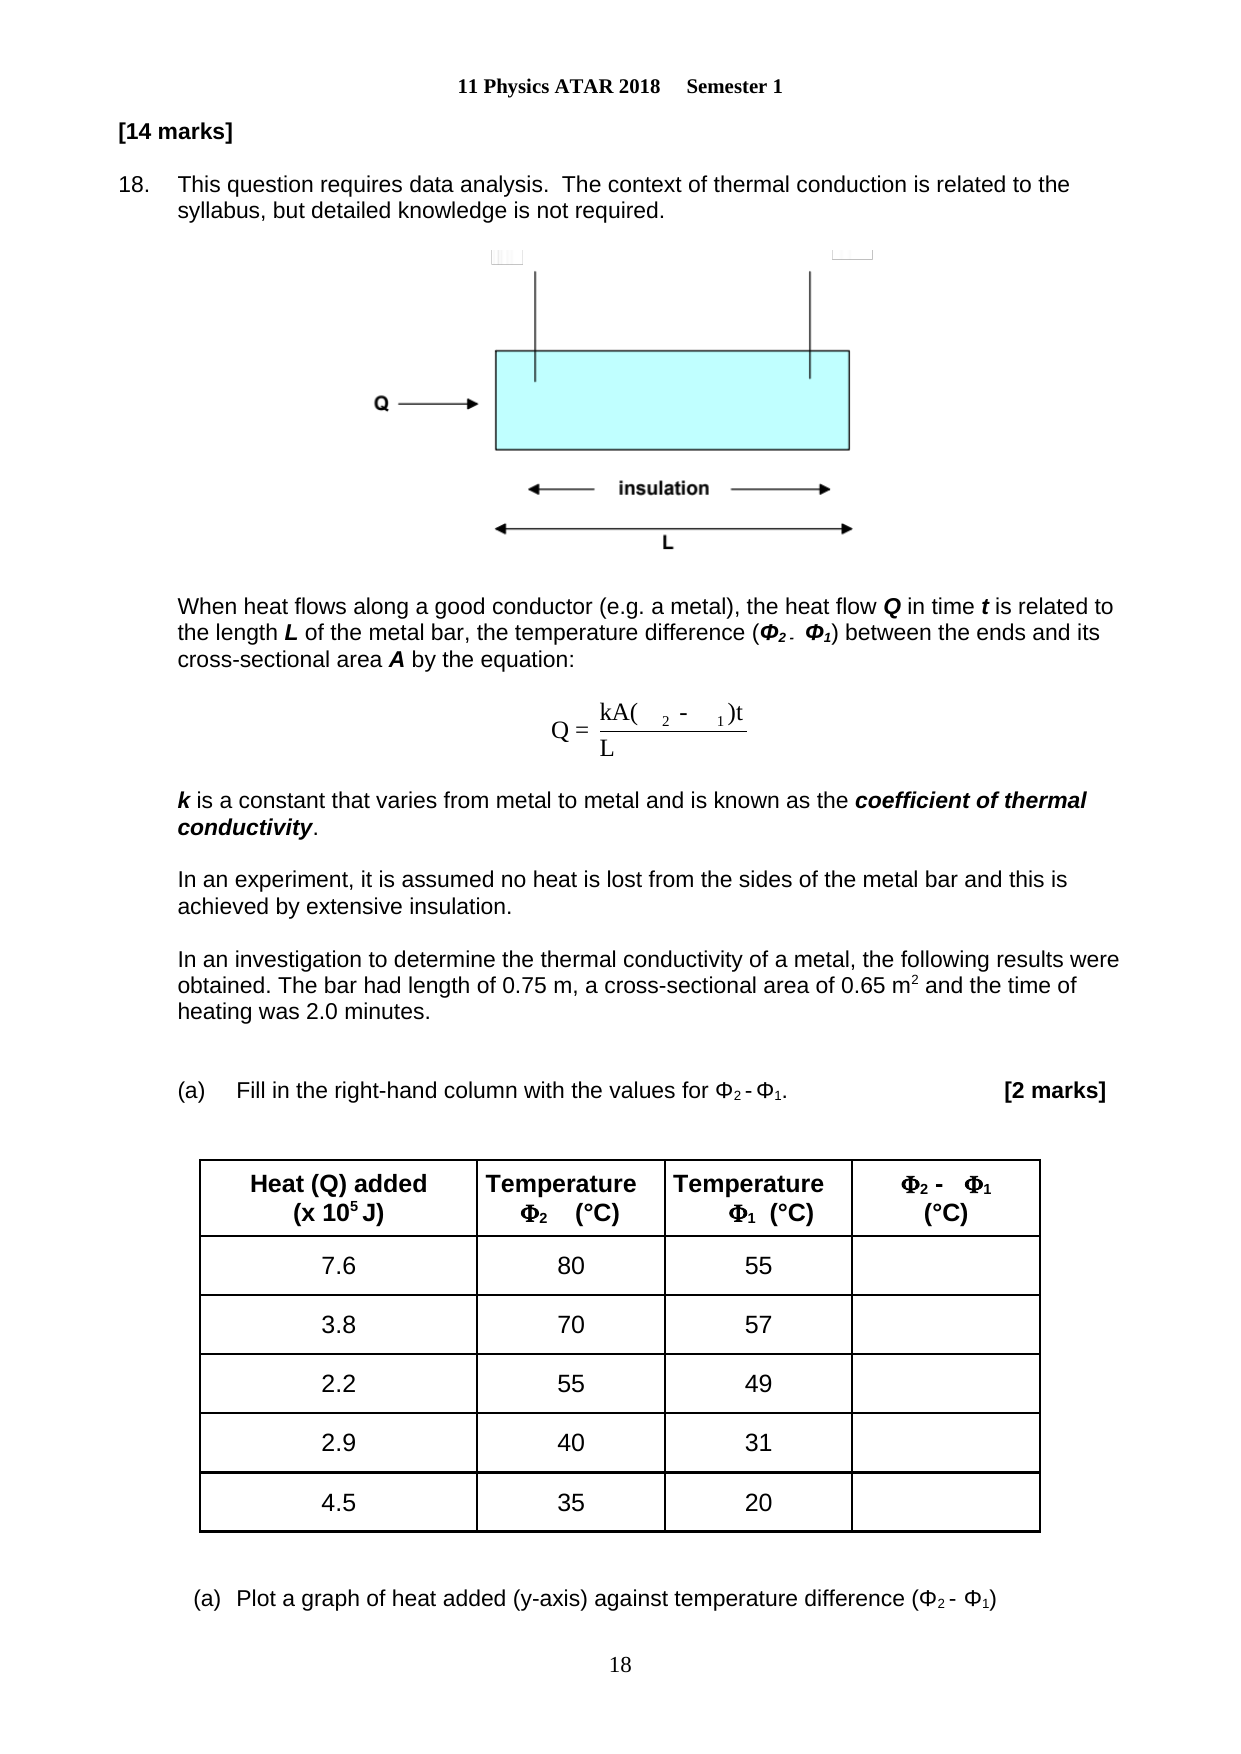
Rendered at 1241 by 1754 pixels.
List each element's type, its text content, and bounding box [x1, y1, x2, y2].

text When heat flows along a good conductor (e.g. a metal), the heat flow Q in time t is related to the length L of the metal bar, the temperature difference (Φ2 - Φ1) between the ends and its cross-sectional area A by the equation: [118, 593, 1122, 672]
table_cell [853, 1237, 1039, 1294]
text In an experiment, it is assumed no heat is lost from the sides of the metal bar and this is achieved by extensive insulation. [118, 866, 1122, 919]
table_cell 3.8 [201, 1296, 476, 1353]
table_cell [853, 1414, 1039, 1471]
table_cell [853, 1296, 1039, 1353]
table_header Temperature 1 (°C) [666, 1161, 851, 1235]
table_cell 4.5 [201, 1474, 476, 1530]
text [14 marks] [118, 118, 1122, 144]
table_cell 40 [478, 1414, 664, 1471]
table_cell [853, 1474, 1039, 1530]
table_header Temperature 2 (°C) [478, 1161, 664, 1235]
table_header 2 - 1 (°C) [853, 1161, 1039, 1235]
table_cell 55 [478, 1355, 664, 1412]
table_cell 57 [666, 1296, 851, 1353]
text k is a constant that varies from metal to metal and is known as the coefficient of thermal conductivity. [118, 787, 1122, 840]
text In an investigation to determine the thermal conductivity of a metal, the following results were obtained. The bar had length of 0.75 m, a cross-sectional area of 0.65 m2 and the time of heating was 2.0 minutes. [118, 946, 1122, 1024]
table_cell 7.6 [201, 1237, 476, 1294]
table_cell 20 [666, 1474, 851, 1530]
table_cell 80 [478, 1237, 664, 1294]
table_cell [853, 1355, 1039, 1412]
text 18. This question requires data analysis. The context of thermal conduction is related to the syllabus, but detailed knowledge is not required. [118, 171, 1122, 223]
text (a) Fill in the right-hand column with the values for Φ2 - Φ1. [2 marks] [118, 1077, 1122, 1104]
table_header Heat (Q) added (x 105 J) [201, 1161, 476, 1235]
table_cell 31 [666, 1414, 851, 1471]
table_cell 35 [478, 1474, 664, 1530]
table_cell 70 [478, 1296, 664, 1353]
text (a) Plot a graph of heat added (y-axis) against temperature difference (Φ2 - Φ1) [193, 1585, 1122, 1612]
table_cell 55 [666, 1237, 851, 1294]
table_cell 49 [666, 1355, 851, 1412]
table_cell 2.9 [201, 1414, 476, 1471]
table_cell 2.2 [201, 1355, 476, 1412]
